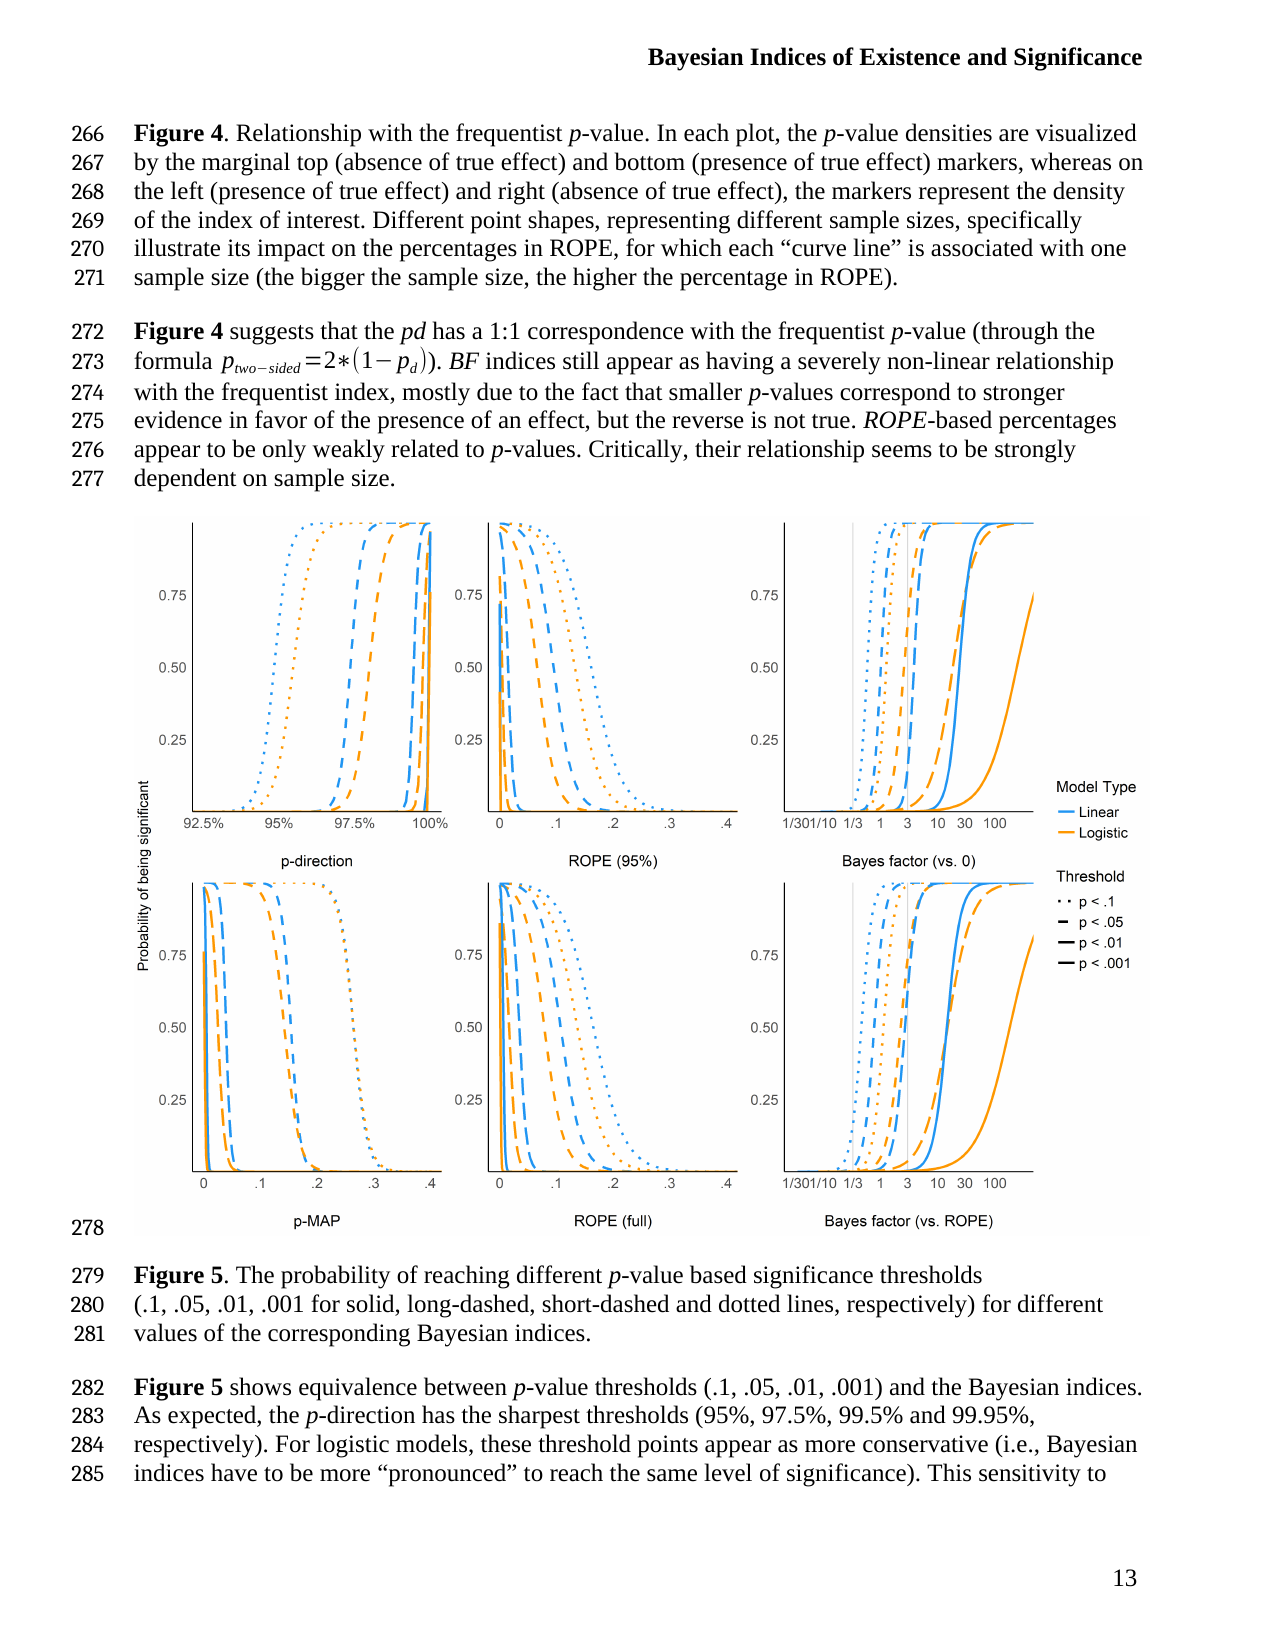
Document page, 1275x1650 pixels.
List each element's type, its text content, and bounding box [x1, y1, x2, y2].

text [133, 1372, 1152, 1487]
text Figure 5. The probability of reaching different p-value based significance thresholds (.1, .05, .01, .001 for solid, long-dashed, short-dashed and dotted lines, respectively) for different values of the corresponding Bayesian indices. [133, 1261, 1152, 1347]
text Figure 4 suggests that the pd has a 1:1 correspondence with the frequentist p-value (through the formula ). BF indices still appear as having a severely non-linear relationship with the frequentist index, mostly due to the fact that smaller p-values correspond to stronger evidence in favor of the presence of an effect, but the reverse is not true. ROPE-based percentages appear to be only weakly related to p-values. Critically, their relationship seems to be strongly dependent on sample size. [133, 316, 1152, 492]
picture [133, 516, 1151, 1236]
text Figure 4. Relationship with the frequentist p-value. In each plot, the p-value densities are visualized by the marginal top (absence of true effect) and bottom (presence of true effect) markers, whereas on the left (presence of true effect) and right (absence of true effect), the markers represent the density of the index of interest. Different point shapes, representing different sample sizes, specifically illustrate its impact on the percentages in ROPE, for which each “curve line” is associated with one sample size (the bigger the sample size, the higher the percentage in ROPE). [133, 118, 1152, 291]
